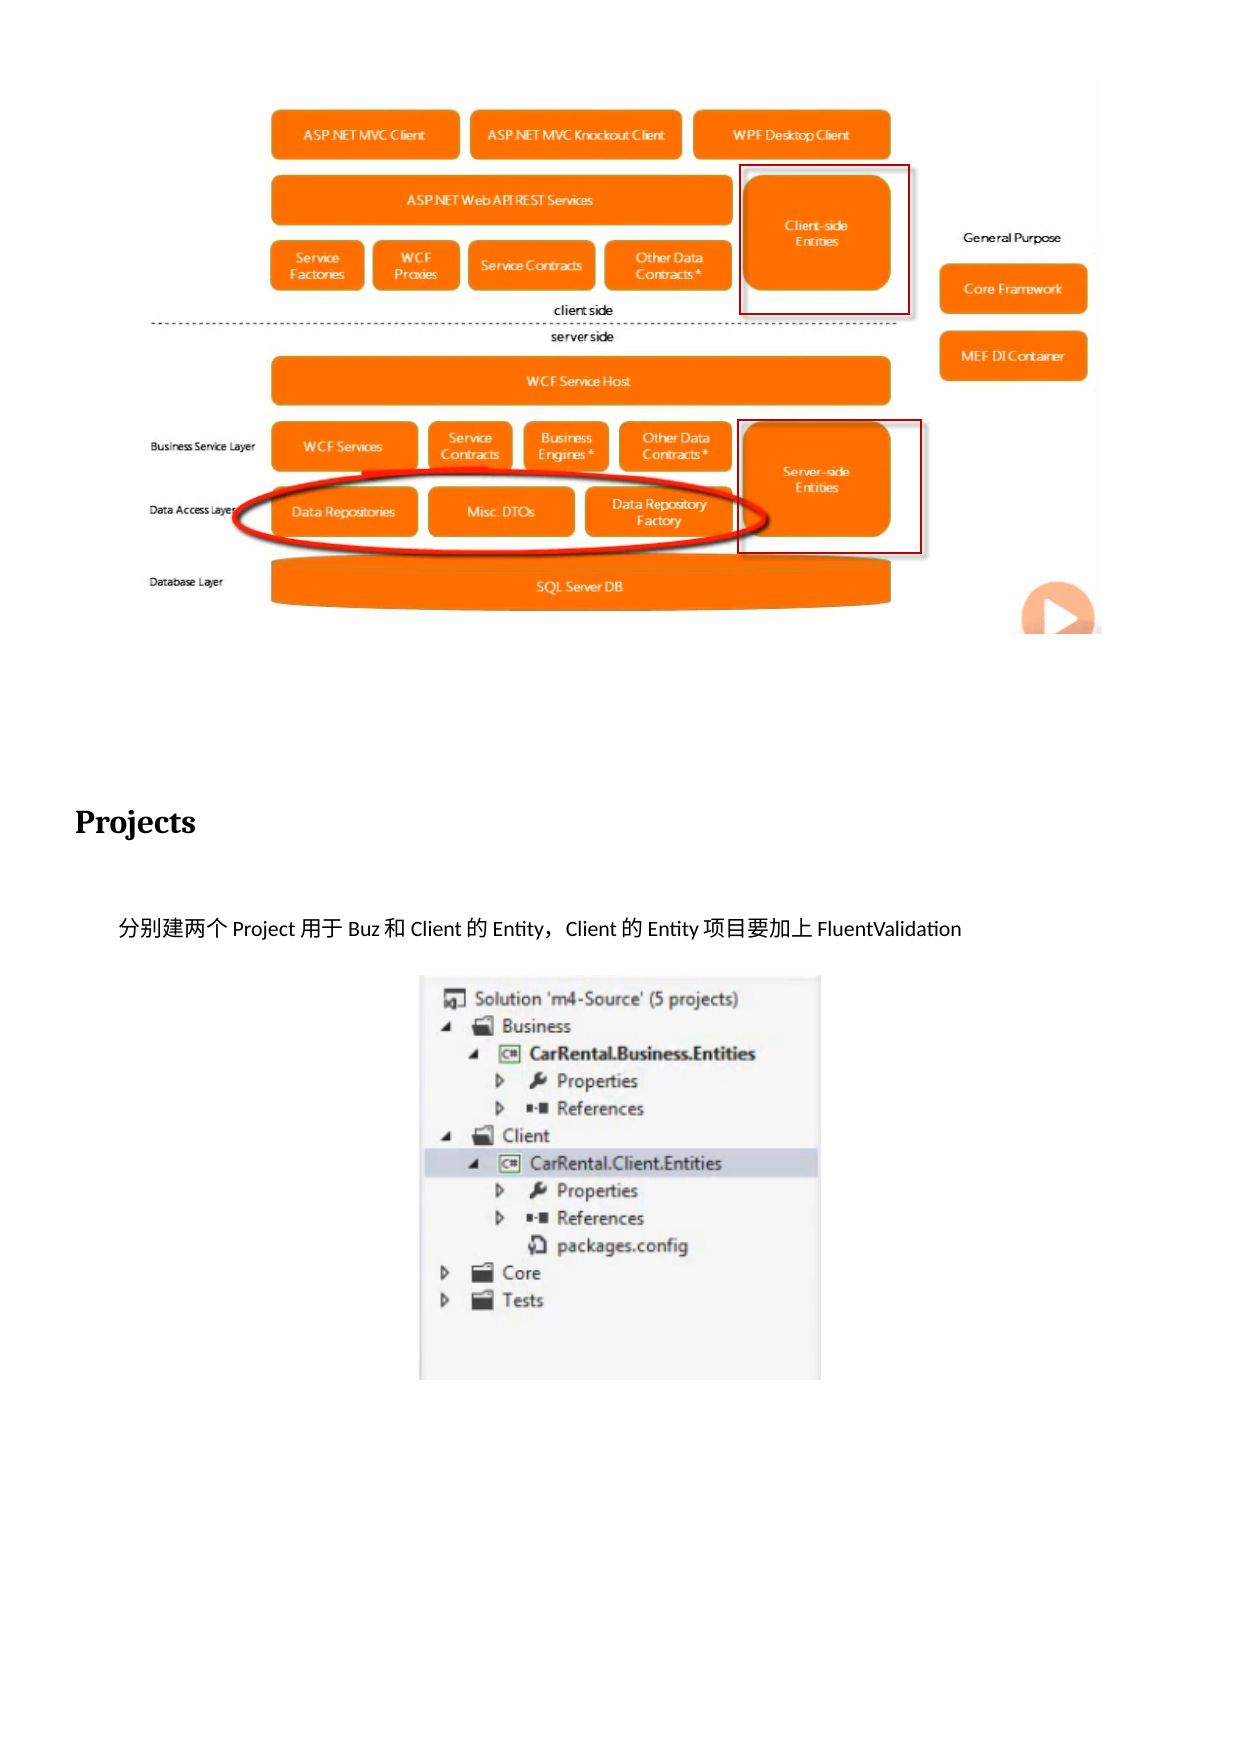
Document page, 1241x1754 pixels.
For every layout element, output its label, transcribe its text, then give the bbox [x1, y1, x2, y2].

picture [138, 80, 1102, 634]
picture [419, 975, 821, 1380]
subtitle Projects [75, 790, 1165, 855]
text 分别建两个Project用于Buz和Client的Entity，Client的Entity项目要加上FluentValidation [75, 910, 1165, 943]
